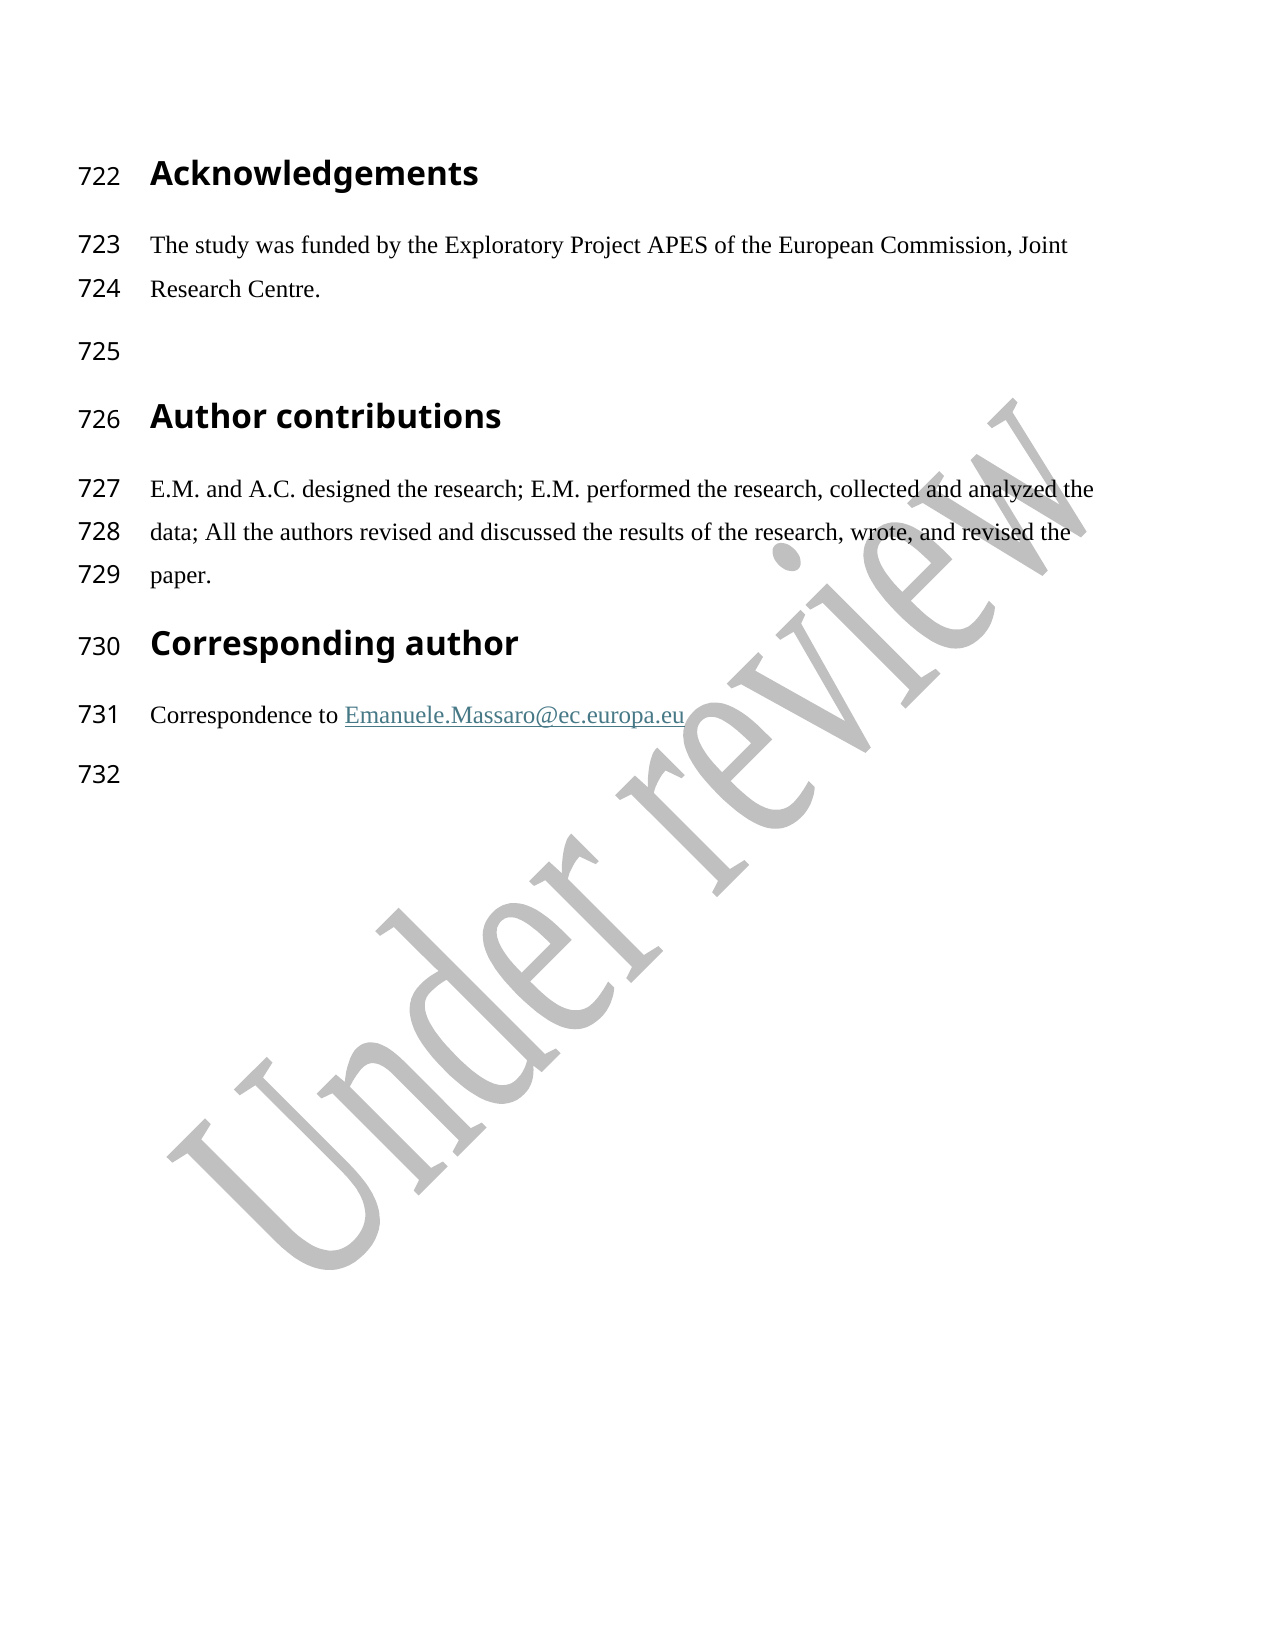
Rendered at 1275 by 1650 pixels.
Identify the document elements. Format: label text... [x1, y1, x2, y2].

text Corresponding author [150, 620, 1125, 665]
text Author contributions [150, 393, 1125, 439]
text Acknowledgements [150, 150, 1125, 195]
text The study was funded by the Exploratory Project APES of the European Commission, Joint Research Centre. [150, 231, 1125, 302]
text E.M. and A.C. designed the research; E.M. performed the research, collected and analyzed the data; All the authors revised and discussed the results of the research, wrote, and revised the paper. [150, 474, 1125, 589]
text Correspondence to Emanuele.Massaro@ec.europa.eu [150, 701, 1125, 729]
